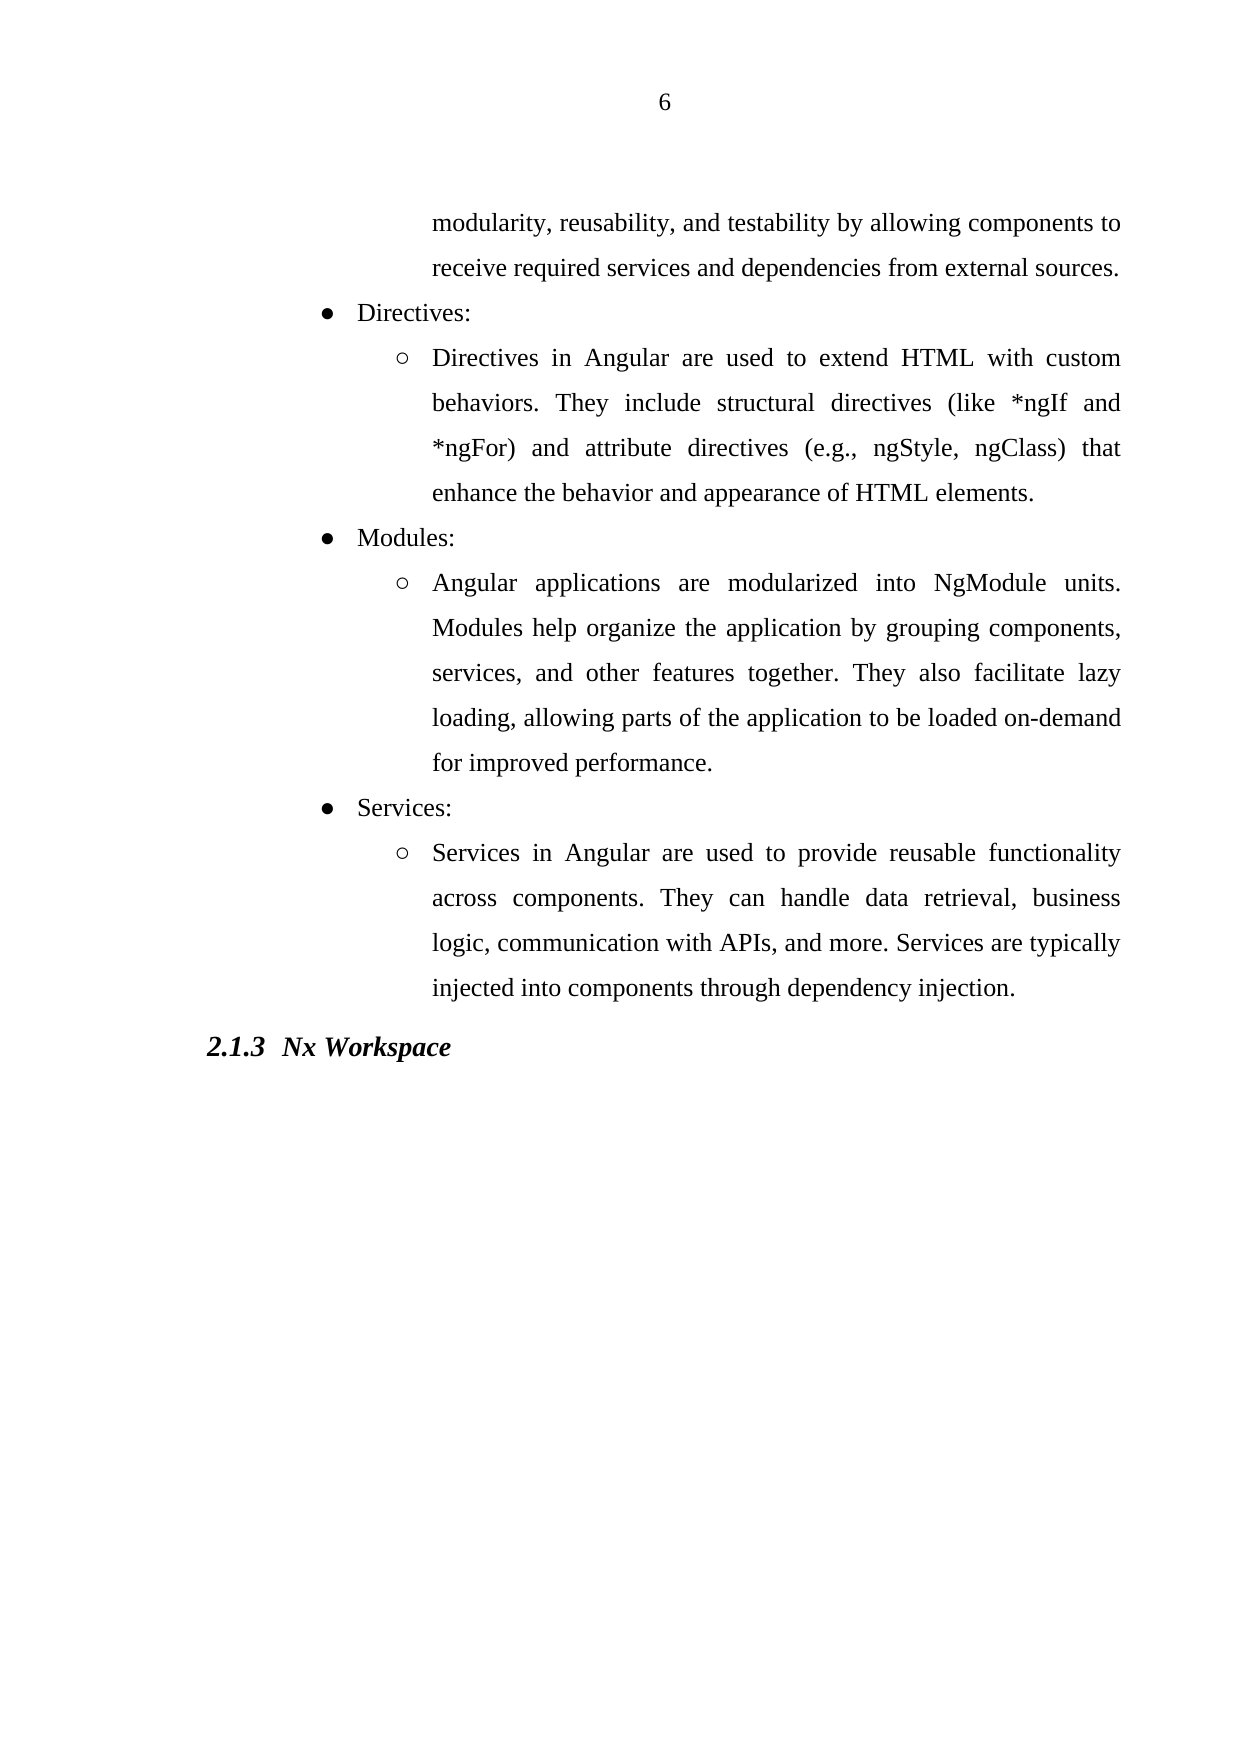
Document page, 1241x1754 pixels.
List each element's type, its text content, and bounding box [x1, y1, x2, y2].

list Directives in Angular are used to extend HTML with custom behaviors. They include structural directives (like *ngIf and *ngFor) and attribute directives (e.g., ngStyle, ngClass) that enhance the behavior and appearance of HTML elements. [394, 342, 1122, 507]
list Services: [319, 792, 1122, 822]
list Directives: [319, 297, 1122, 327]
list Modules: [319, 522, 1122, 552]
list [394, 207, 1122, 282]
list Angular applications are modularized into NgModule units. Modules help organize the application by grouping components, services, and other features together. They also facilitate lazy loading, allowing parts of the application to be loaded on-demand for improved performance. [394, 567, 1122, 777]
subtitle Nx Workspace [207, 1029, 1122, 1063]
list Services in Angular are used to provide reusable functionality across components. They can handle data retrieval, business logic, communication with APIs, and more. Services are typically injected into components through dependency injection. [394, 837, 1122, 1002]
